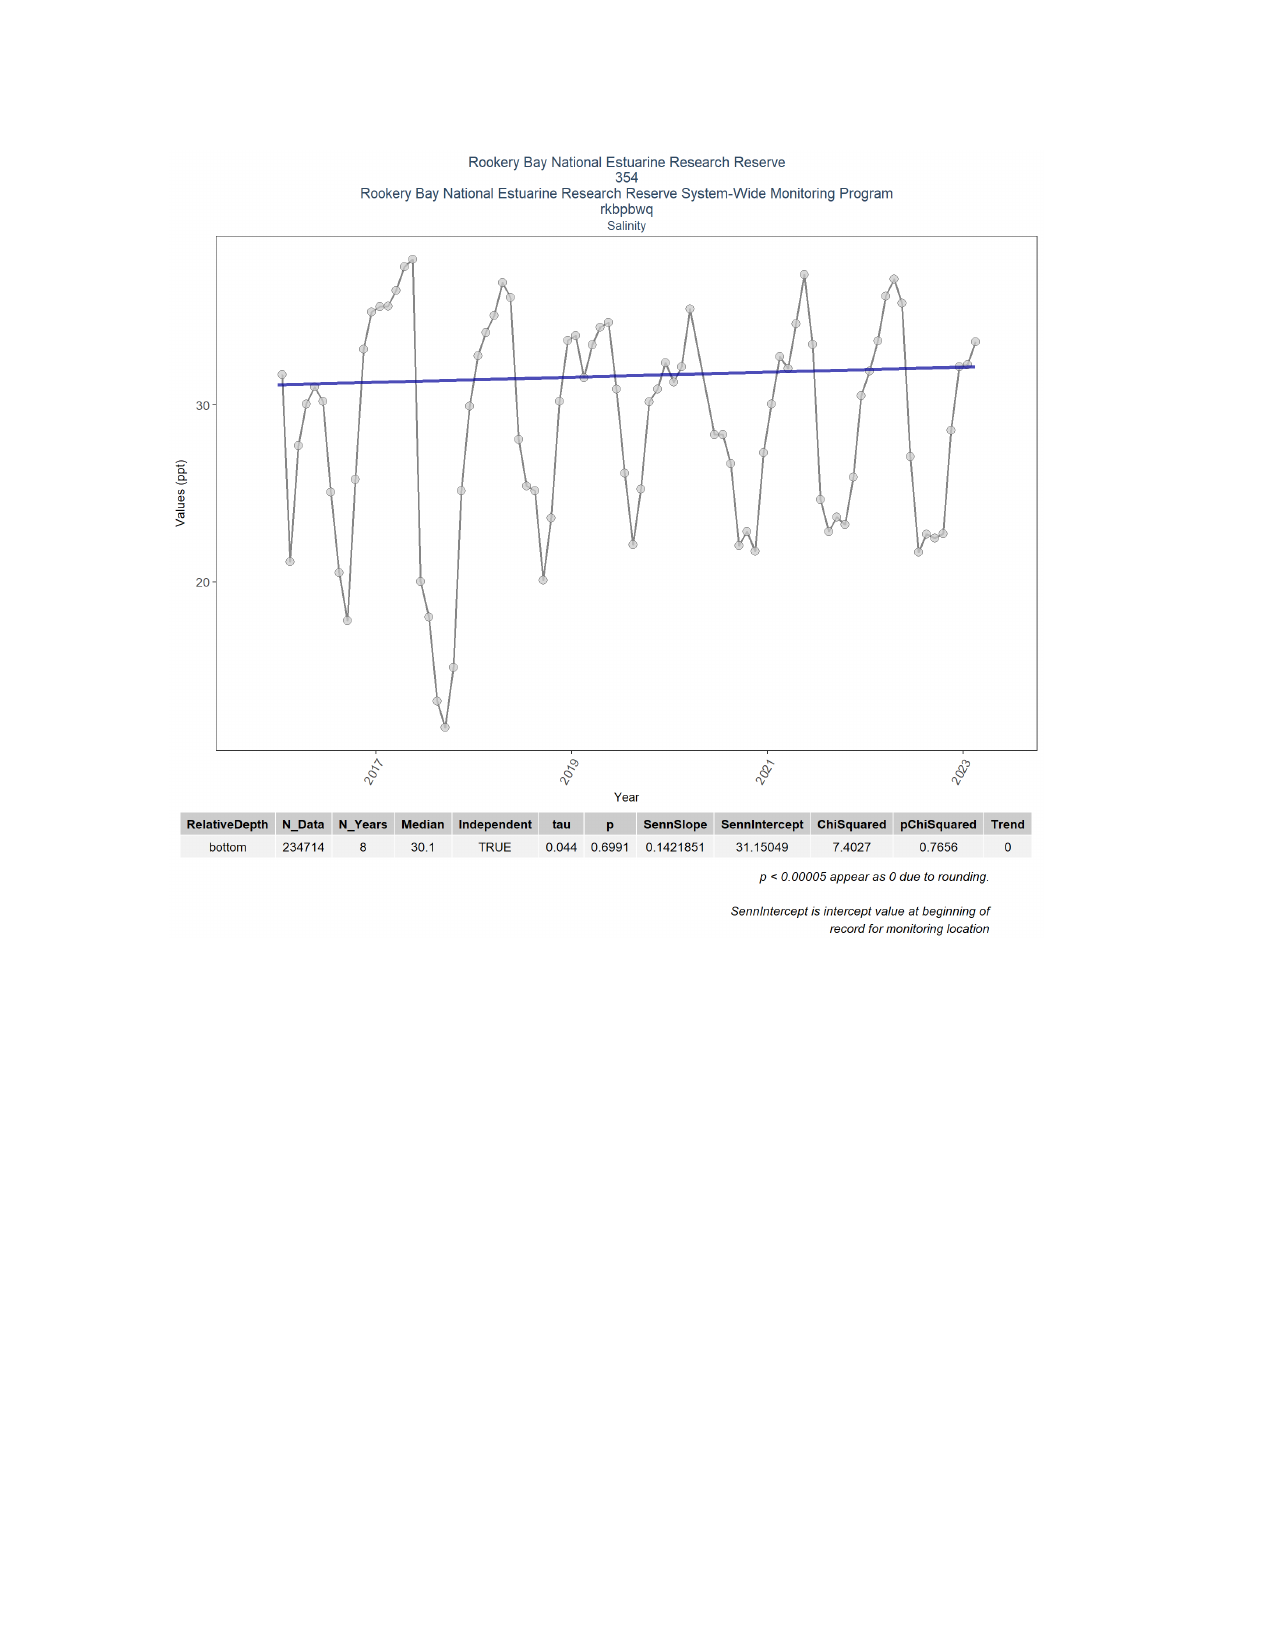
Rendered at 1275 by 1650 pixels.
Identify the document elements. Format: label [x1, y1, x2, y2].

picture [168, 150, 1044, 938]
